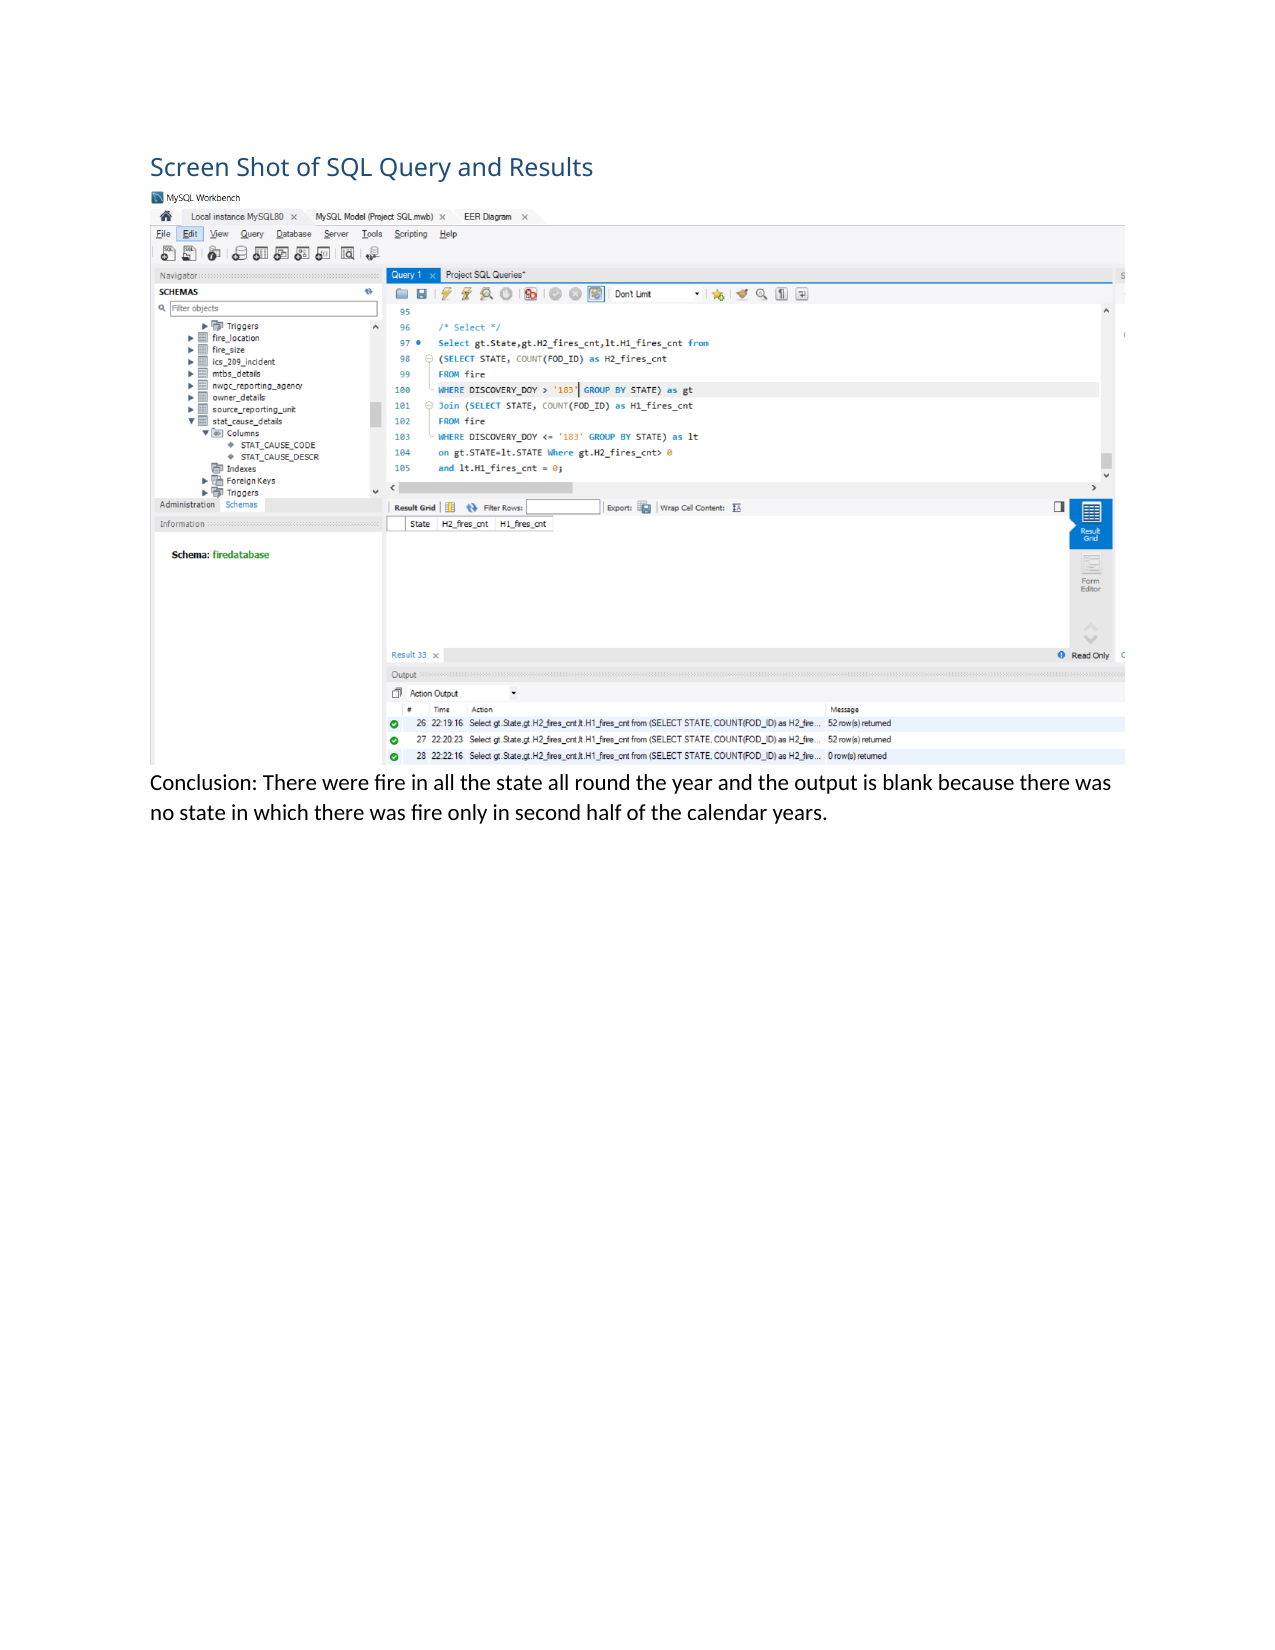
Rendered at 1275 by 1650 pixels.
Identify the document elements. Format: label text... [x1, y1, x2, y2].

picture [150, 191, 1125, 765]
text Conclusion: There were fire in all the state all round the year and the output is blank because there was no state in which there was fire only in second half of the calendar years. [150, 768, 1125, 826]
subtitle Screen Shot of SQL Query and Results [150, 150, 1125, 184]
